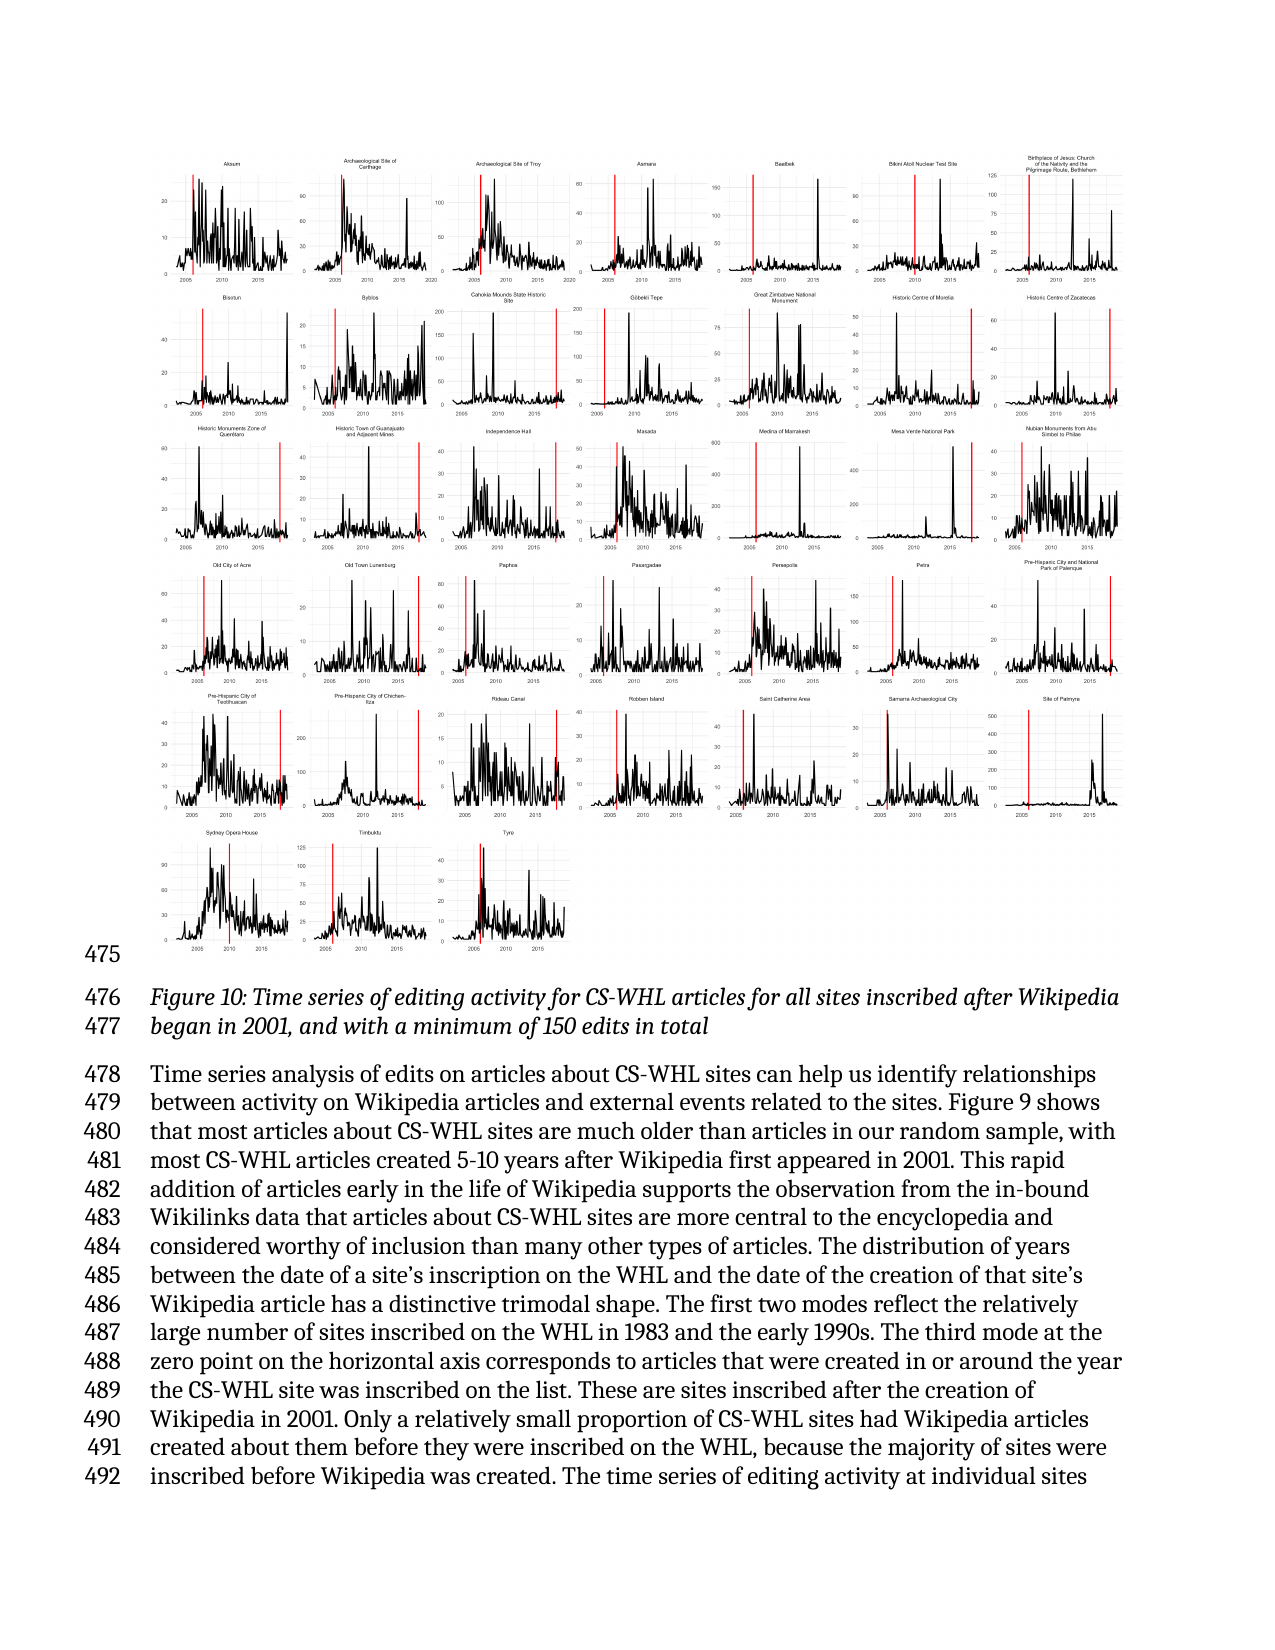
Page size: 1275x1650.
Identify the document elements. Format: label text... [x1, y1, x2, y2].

picture [150, 150, 1125, 963]
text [150, 1059, 1125, 1491]
text Figure 10: Time series of editing activity for CS-WHL articles for all sites inscribed after Wikipedia began in 2001, and with a minimum of 150 edits in total [150, 983, 1125, 1041]
